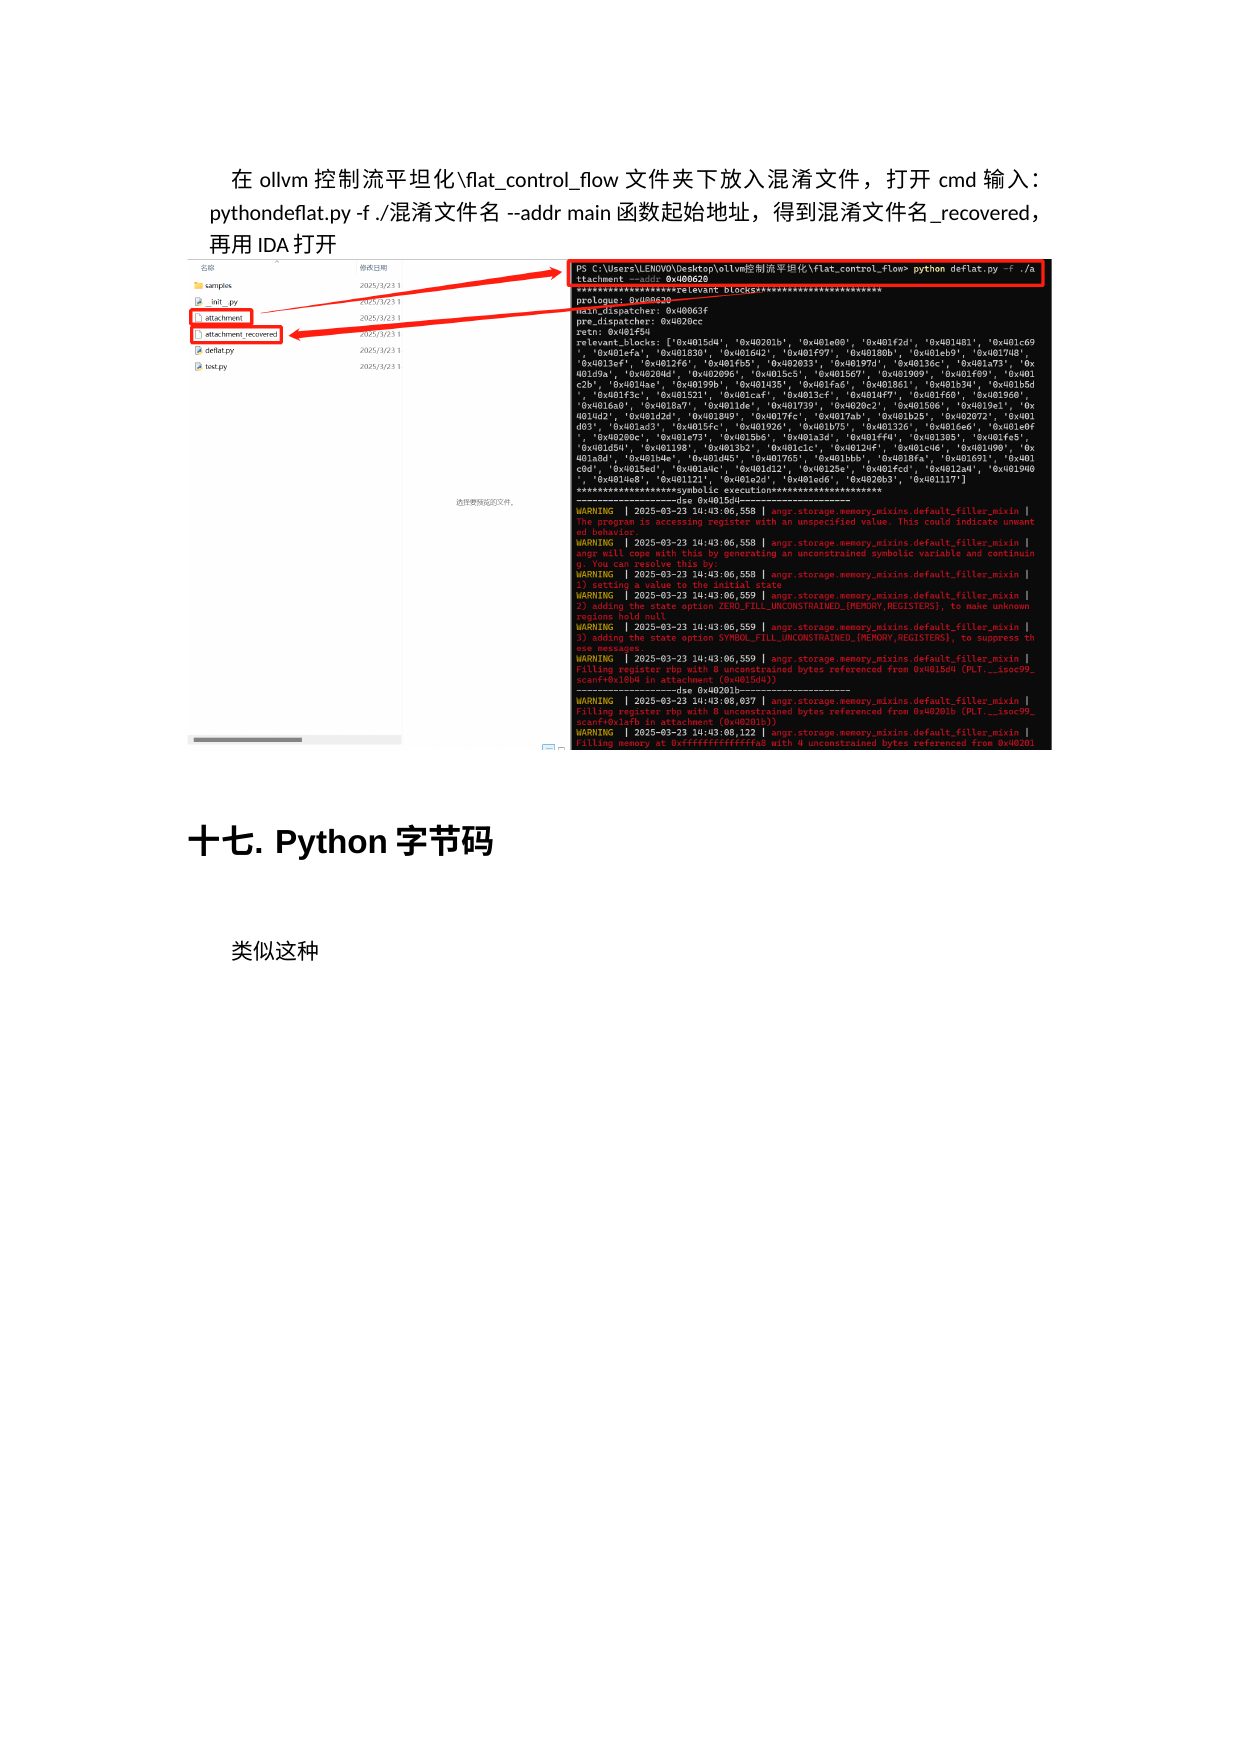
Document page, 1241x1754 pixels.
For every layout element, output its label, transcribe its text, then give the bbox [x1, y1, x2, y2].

text 类似这种 [187, 933, 1053, 966]
picture [187, 259, 1052, 750]
subtitle Python字节码 [187, 807, 1053, 872]
text 在ollvm控制流平坦化\flat_control_flow文件夹下放入混淆文件，打开cmd输入：pythondeflat.py -f ./混淆文件名 --addr main函数起始地址，得到混淆文件名_recovered，再用IDA打开 [209, 162, 1053, 259]
